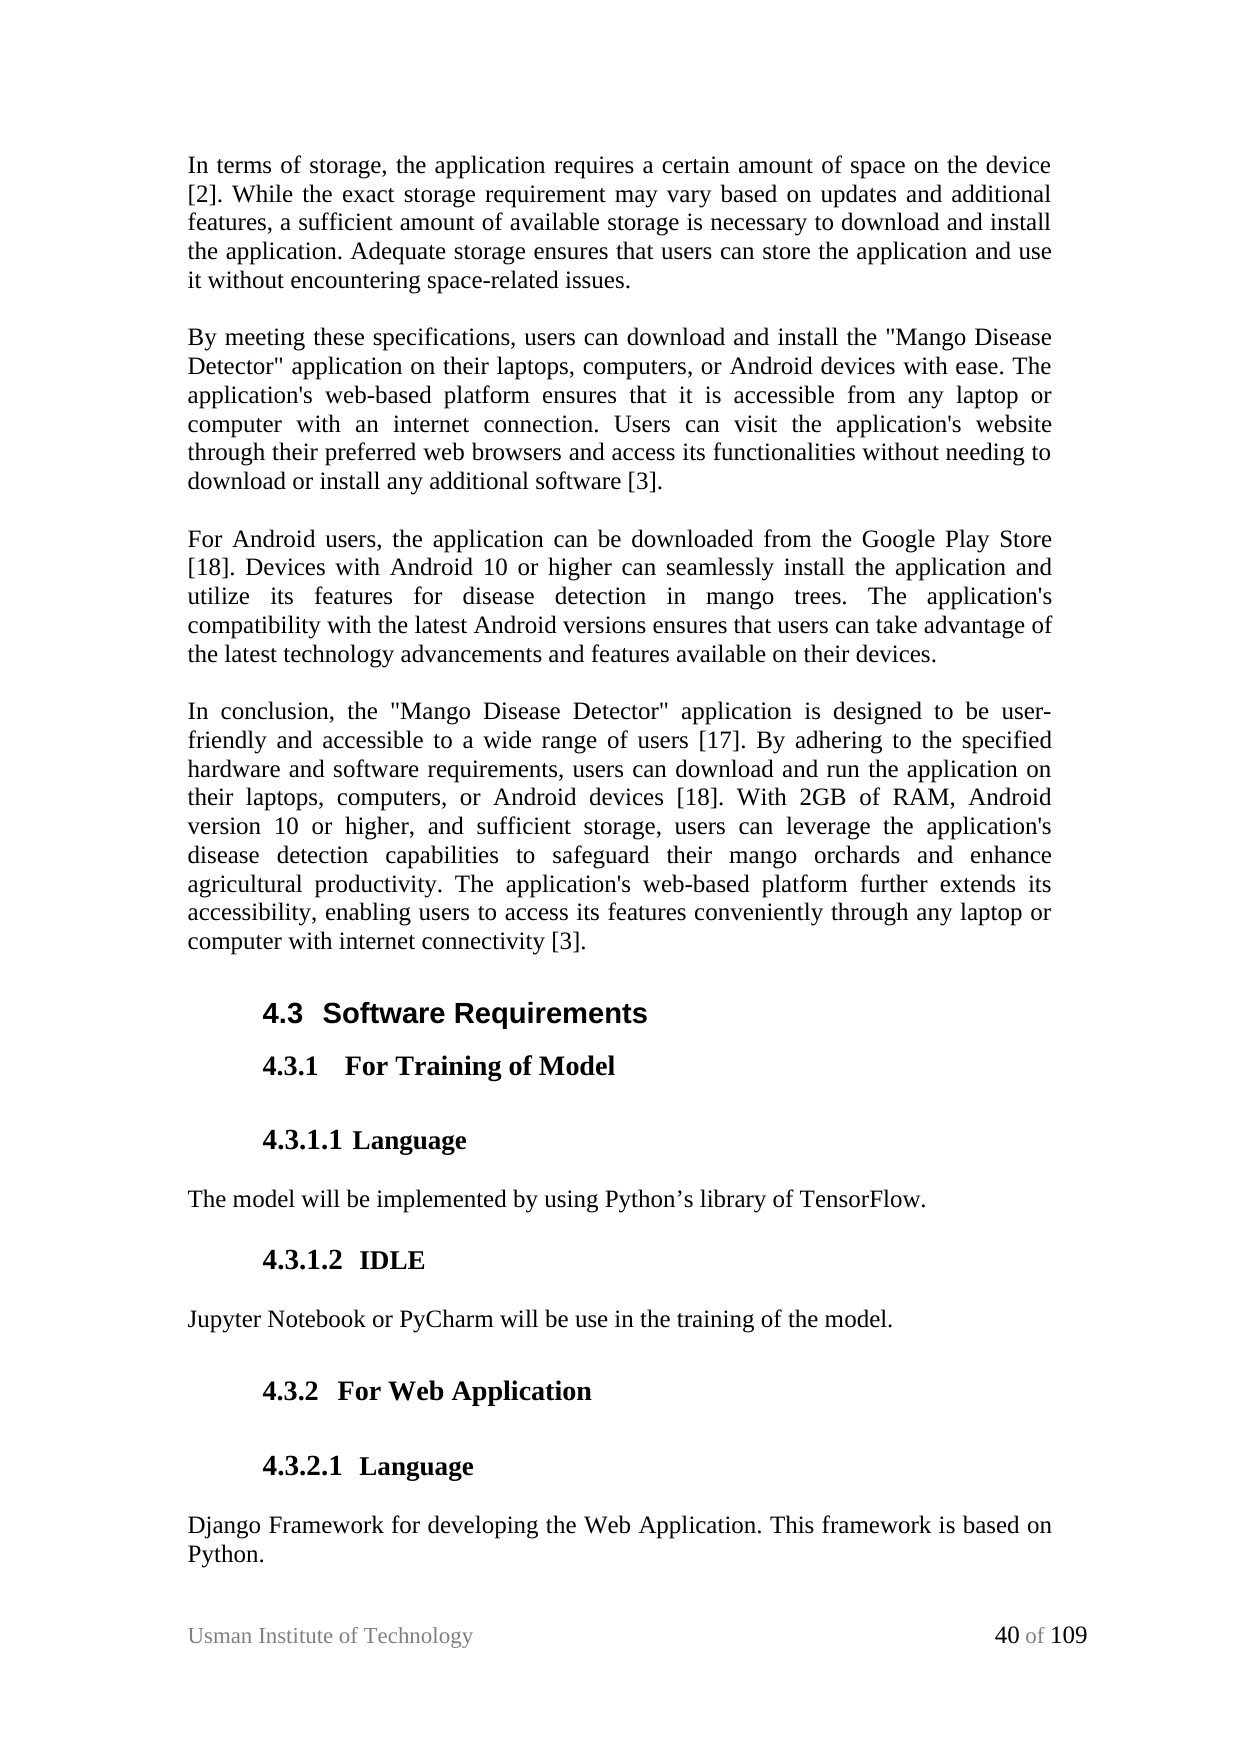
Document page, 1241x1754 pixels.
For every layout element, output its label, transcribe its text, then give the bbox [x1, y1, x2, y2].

subtitle Language [262, 1122, 1053, 1156]
text The model will be implemented by using Python’s library of TensorFlow. [187, 1184, 1053, 1213]
subtitle Language [262, 1448, 1053, 1481]
text By meeting these specifications, users can download and install the "Mango Disease Detector" application on their laptops, computers, or Android devices with ease. The application's web-based platform ensures that it is accessible from any laptop or computer with an internet connection. Users can visit the application's website through their preferred web browsers and access its functionalities without needing to download or install any additional software [3]. [187, 322, 1053, 495]
text For Android users, the application can be downloaded from the Google Play Store [18]. Devices with Android 10 or higher can seamlessly install the application and utilize its features for disease detection in mango trees. The application's compatibility with the latest Android versions ensures that users can take advantage of the latest technology advancements and features available on their devices. [187, 524, 1053, 667]
subtitle For Training of Model [262, 1048, 1053, 1081]
text Django Framework for developing the Web Application. This framework is based on Python. [187, 1510, 1053, 1568]
text In conclusion, the "Mango Disease Detector" application is designed to be user-friendly and accessible to a wide range of users [17]. By adhering to the specified hardware and software requirements, users can download and run the application on their laptops, computers, or Android devices [18]. With 2GB of RAM, Android version 10 or higher, and sufficient storage, users can leverage the application's disease detection capabilities to safeguard their mango orchards and enhance agricultural productivity. The application's web-based platform further extends its accessibility, enabling users to access its features conveniently through any laptop or computer with internet connectivity [3]. [187, 696, 1053, 955]
subtitle Software Requirements [262, 996, 1053, 1030]
subtitle For Web Application [262, 1374, 1053, 1407]
text In terms of storage, the application requires a certain amount of space on the device [2]. While the exact storage requirement may vary based on updates and additional features, a sufficient amount of available storage is necessary to download and install the application. Adequate storage ensures that users can store the application and use it without encountering space-related issues. [187, 150, 1053, 294]
subtitle IDLE [262, 1242, 1053, 1276]
text Jupyter Notebook or PyCharm will be use in the training of the model. [187, 1304, 1053, 1333]
